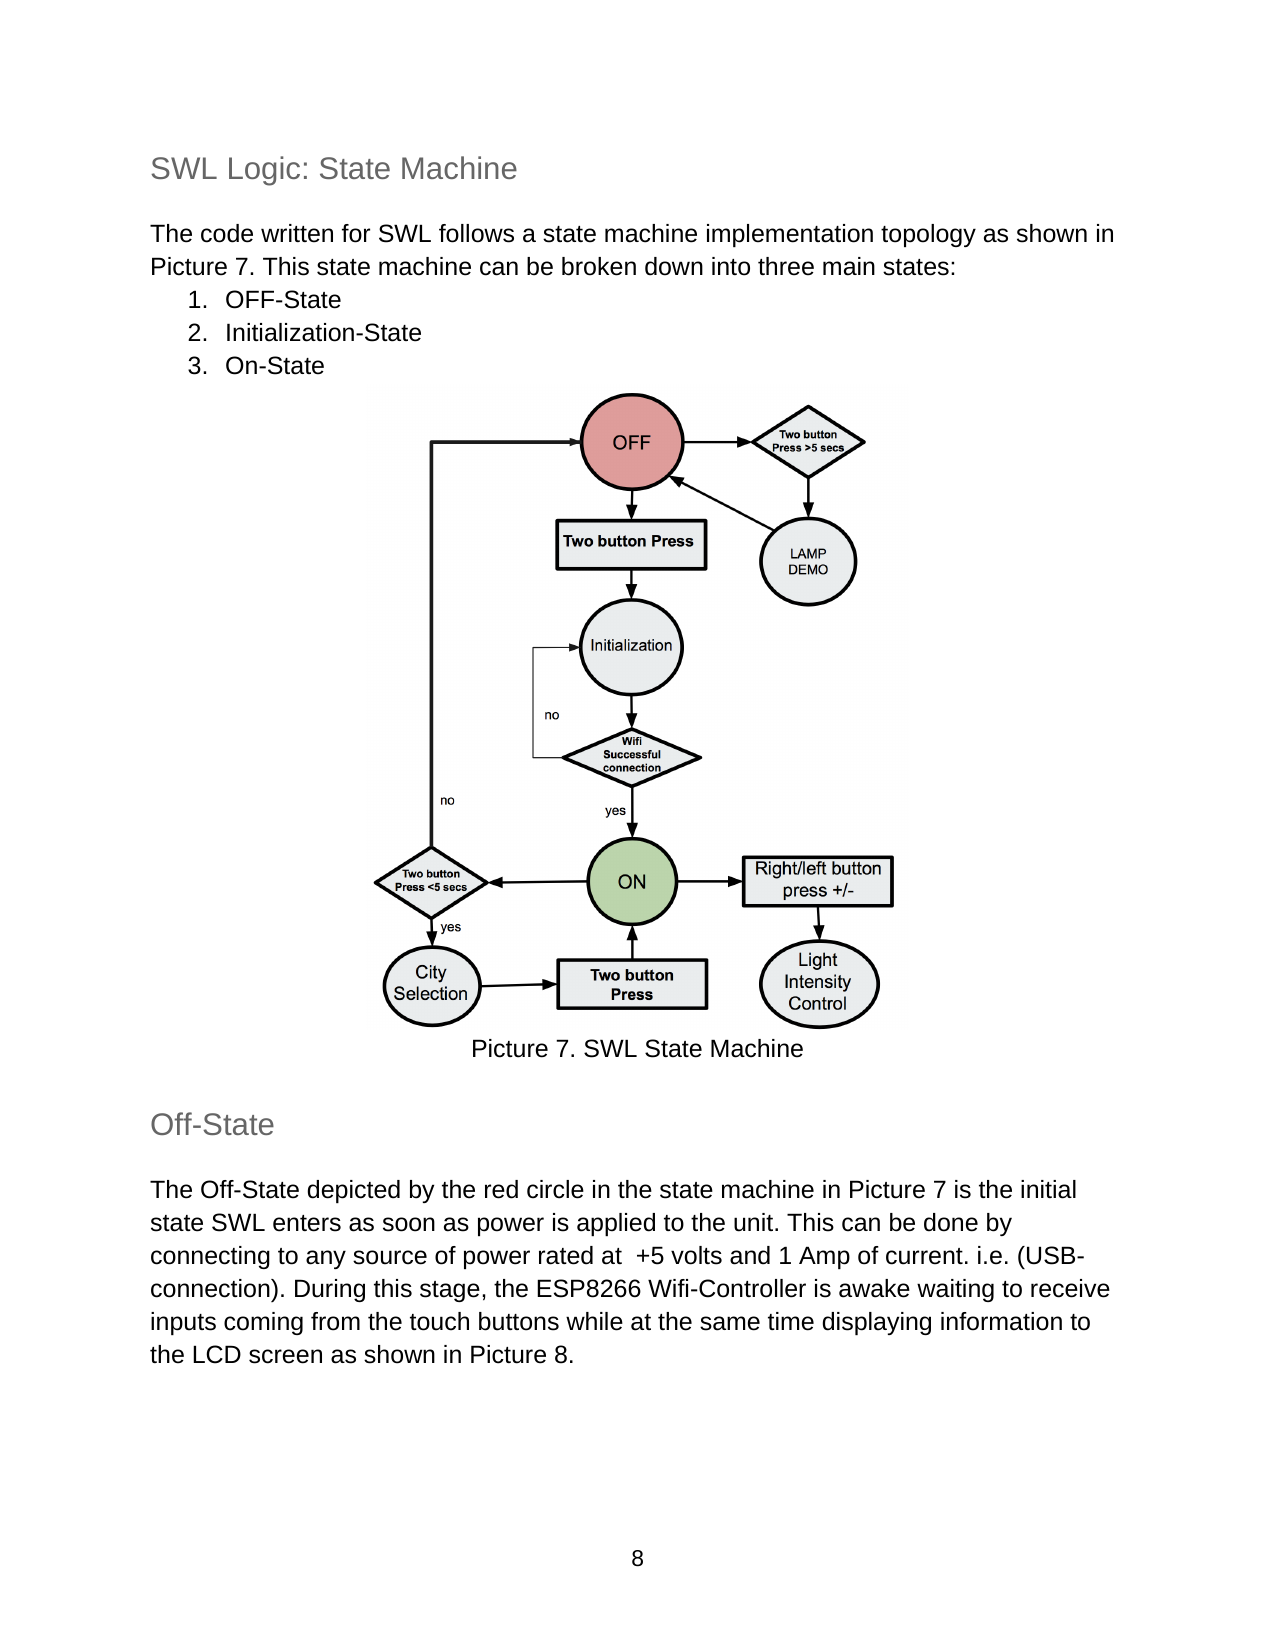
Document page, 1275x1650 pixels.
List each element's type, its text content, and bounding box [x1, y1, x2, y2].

picture [365, 384, 910, 1030]
list Initialization-State [187, 318, 1125, 347]
list OFF-State [187, 285, 1125, 314]
list On-State [187, 351, 1125, 380]
text Picture 7. SWL State Machine [150, 1034, 1125, 1063]
subtitle Off-State [150, 1106, 1125, 1141]
text The code written for SWL follows a state machine implementation topology as shown in Picture 7. This state machine can be broken down into three main states: [150, 219, 1125, 281]
subtitle SWL Logic: State Machine [150, 150, 1125, 186]
text The Off-State depicted by the red circle in the state machine in Picture 7 is the initial state SWL enters as soon as power is applied to the unit. This can be done by connecting to any source of power rated at +5 volts and 1 Amp of current. i.e. (USB-connection). During this stage, the ESP8266 Wifi-Controller is awake waiting to receive inputs coming from the touch buttons while at the same time displaying information to the LCD screen as shown in Picture 8. [150, 1175, 1125, 1369]
